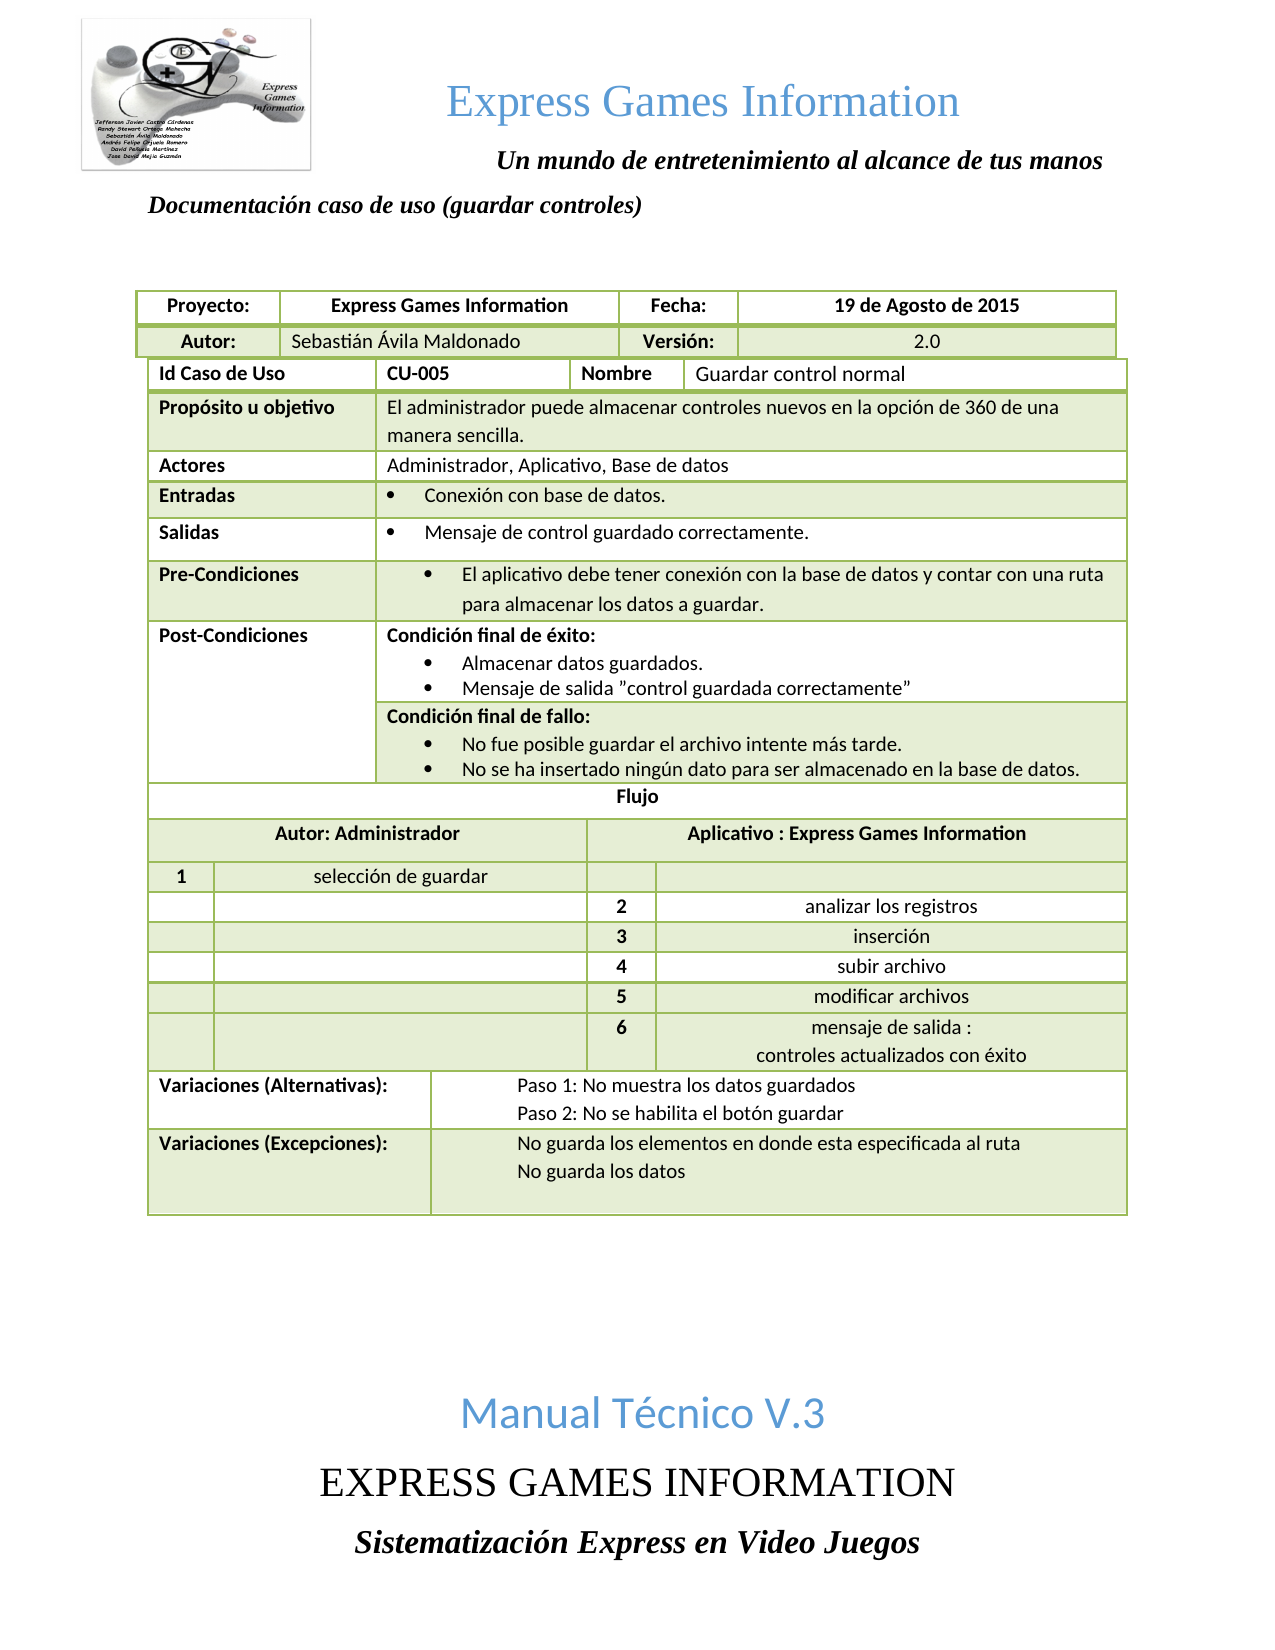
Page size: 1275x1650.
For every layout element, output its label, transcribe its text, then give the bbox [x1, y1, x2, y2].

table_cell Condición final de fallo: No fue posible guardar el archivo intente más tarde. No se ha insertado ningún dato para ser almacenado en la base de datos. [377, 703, 1126, 782]
table_cell Sebastián Ávila Maldonado [281, 328, 618, 356]
table_cell Autor: [138, 328, 279, 356]
table_cell [149, 1014, 213, 1070]
table_cell [215, 923, 586, 951]
table_cell selección de guardar [215, 863, 586, 891]
table_header Express Games Information [281, 292, 618, 323]
table_cell analizar los registros [657, 893, 1126, 921]
table_cell [149, 953, 213, 981]
table_cell [149, 893, 213, 921]
table_cell Mensaje de control guardado correctamente. [377, 519, 1126, 559]
table_cell [657, 863, 1126, 891]
table_cell Paso 1: No muestra los datos guardados Paso 2: No se habilita el botón guardar [432, 1072, 1126, 1128]
table_cell Entradas [149, 483, 375, 517]
table_header Nombre [571, 360, 683, 389]
table_cell 3 [588, 923, 655, 951]
table_cell 2.0 [739, 328, 1115, 356]
table_cell [215, 984, 586, 1012]
table_header Id Caso de Uso [149, 360, 375, 389]
table_cell [215, 893, 586, 921]
table_cell Flujo [149, 784, 1126, 818]
table_cell Versión: [620, 328, 737, 356]
subtitle Documentación caso de uso (guardar controles) [148, 190, 1127, 219]
table_cell [588, 863, 655, 891]
table_cell Post-Condiciones [149, 622, 375, 782]
picture [75, 15, 316, 174]
table_cell [149, 923, 213, 951]
table_cell 5 [588, 984, 655, 1012]
table_cell No guarda los elementos en donde esta especificada al ruta No guarda los datos [432, 1130, 1126, 1213]
table_cell El aplicativo debe tener conexión con la base de datos y contar con una ruta para almacenar los datos a guardar. [377, 562, 1126, 620]
table_header Proyecto: [138, 292, 279, 323]
table_header CU-005 [377, 360, 569, 389]
table_cell inserción [657, 923, 1126, 951]
table_cell 4 [588, 953, 655, 981]
table_cell Aplicativo : Express Games Information [588, 820, 1126, 861]
table_cell El administrador puede almacenar controles nuevos en la opción de 360 de una manera sencilla. [377, 394, 1126, 450]
table_cell Autor: Administrador [149, 820, 586, 861]
table_cell [215, 953, 586, 981]
table_cell Condición final de éxito: Almacenar datos guardados. Mensaje de salida ”control guardada correctamente” [377, 622, 1126, 701]
table_cell [215, 1014, 586, 1070]
table_header 19 de Agosto de 2015 [739, 292, 1115, 323]
table_cell 6 [588, 1014, 655, 1070]
table_cell Propósito u objetivo [149, 394, 375, 450]
table_cell modificar archivos [657, 984, 1126, 1012]
table_cell mensaje de salida : controles actualizados con éxito [657, 1014, 1126, 1070]
table_cell Variaciones (Excepciones): [149, 1130, 430, 1213]
table_header Guardar control normal [685, 360, 1126, 389]
table_header Fecha: [620, 292, 737, 323]
table_cell 1 [149, 863, 213, 891]
table_cell Variaciones (Alternativas): [149, 1072, 430, 1128]
table_cell Pre-Condiciones [149, 562, 375, 620]
table_cell Actores [149, 452, 375, 480]
table_cell [149, 984, 213, 1012]
table_cell subir archivo [657, 953, 1126, 981]
table_cell 2 [588, 893, 655, 921]
table_cell Conexión con base de datos. [377, 483, 1126, 517]
table_cell Salidas [149, 519, 375, 559]
table_cell Administrador, Aplicativo, Base de datos [377, 452, 1126, 480]
